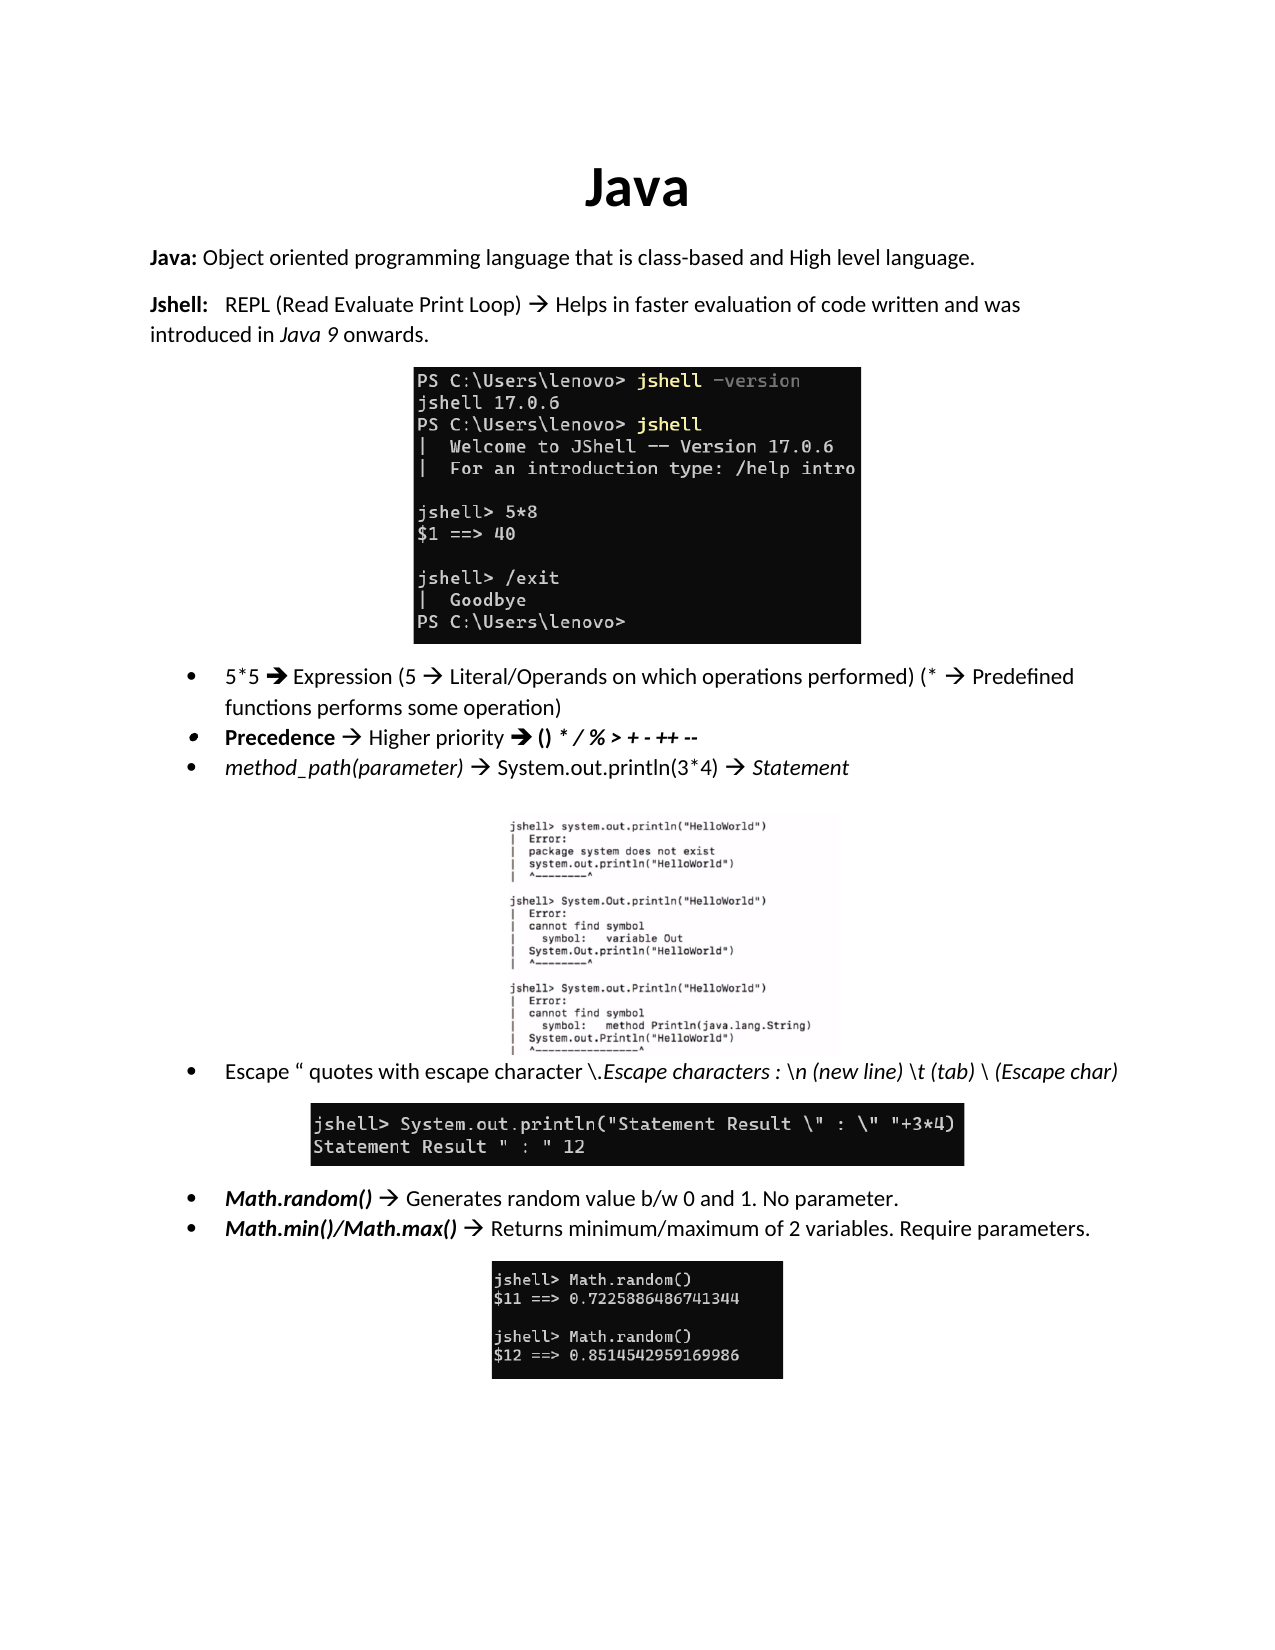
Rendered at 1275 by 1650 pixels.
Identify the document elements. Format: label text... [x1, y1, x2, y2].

list Math.random() Generates random value b/w 0 and 1. No parameter. [187, 1184, 1125, 1212]
picture [491, 1261, 784, 1379]
picture [413, 367, 862, 644]
picture [509, 813, 842, 1055]
list Math.min()/Math.max() Returns minimum/maximum of 2 variables. Require parameters. [187, 1214, 1125, 1242]
list method_path(parameter) System.out.println(3*4) Statement [187, 753, 1125, 781]
text Jshell: REPL (Read Evaluate Print Loop) Helps in faster evaluation of code written and was introduced in Java 9 onwards. [150, 290, 1125, 349]
list 5*5 Expression (5 Literal/Operands on which operations performed) (* Predefined functions performs some operation) [187, 662, 1125, 721]
list Escape “ quotes with escape character \.Escape characters : \n (new line) \t (tab) \ (Escape char) [187, 1057, 1125, 1085]
text Java: Object oriented programming language that is class-based and High level language. [150, 243, 1125, 272]
text Java [150, 150, 1125, 221]
picture [310, 1103, 965, 1166]
list Precedence Higher priority () * / % > + - ++ -- [187, 723, 1125, 751]
